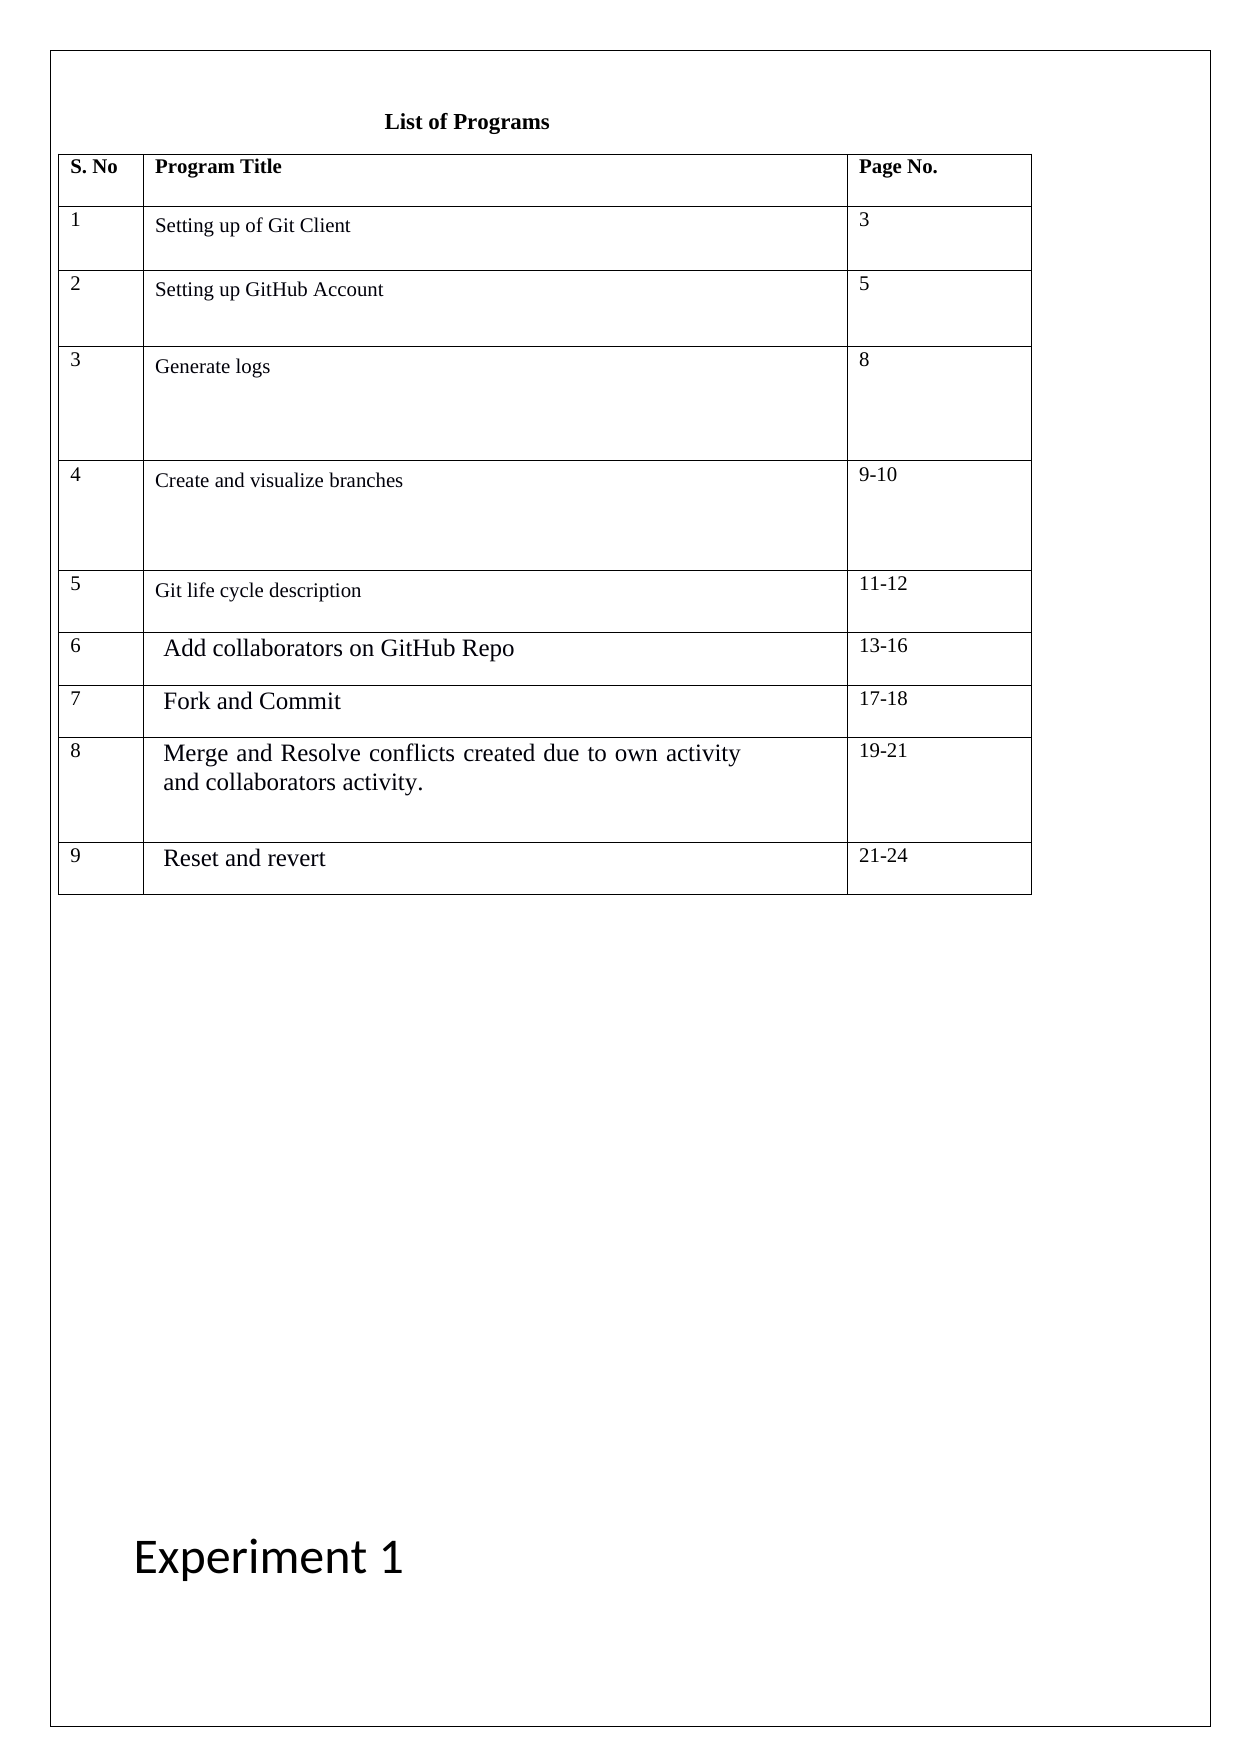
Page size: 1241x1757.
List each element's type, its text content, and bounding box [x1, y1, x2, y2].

table_cell 9-10 [848, 461, 1031, 570]
table_cell 7 [59, 686, 143, 737]
table_cell 1 [59, 207, 143, 270]
table_header Program Title [144, 155, 847, 206]
table_cell Add collaborators on GitHub Repo [144, 633, 847, 684]
table_cell 9 [59, 843, 143, 894]
table_cell 5 [848, 271, 1031, 346]
table_header Page No. [848, 155, 1031, 206]
table_cell 3 [59, 347, 143, 460]
table_cell 5 [59, 571, 143, 632]
table_cell 11-12 [848, 571, 1031, 632]
table_cell 2 [59, 271, 143, 346]
table_cell Setting up of Git Client [144, 207, 847, 270]
text Experiment 1 [58, 1525, 1210, 1586]
table_cell 8 [59, 738, 143, 842]
table_cell Git life cycle description [144, 571, 847, 632]
table_cell 21-24 [848, 843, 1031, 894]
text List of Programs [58, 108, 1210, 134]
table_cell Reset and revert [144, 843, 847, 894]
table_header S. No [59, 155, 143, 206]
table_cell Fork and Commit [144, 686, 847, 737]
table_cell Create and visualize branches [144, 461, 847, 570]
table_cell Generate logs [144, 347, 847, 460]
table_cell Setting up GitHub Account [144, 271, 847, 346]
table_cell 17-18 [848, 686, 1031, 737]
table_cell 3 [848, 207, 1031, 270]
table_cell Merge and Resolve conflicts created due to own activity and collaborators activity. [144, 738, 847, 842]
table_cell 4 [59, 461, 143, 570]
table_cell 6 [59, 633, 143, 684]
table_cell 13-16 [848, 633, 1031, 684]
table_cell 8 [848, 347, 1031, 460]
table_cell 19-21 [848, 738, 1031, 842]
